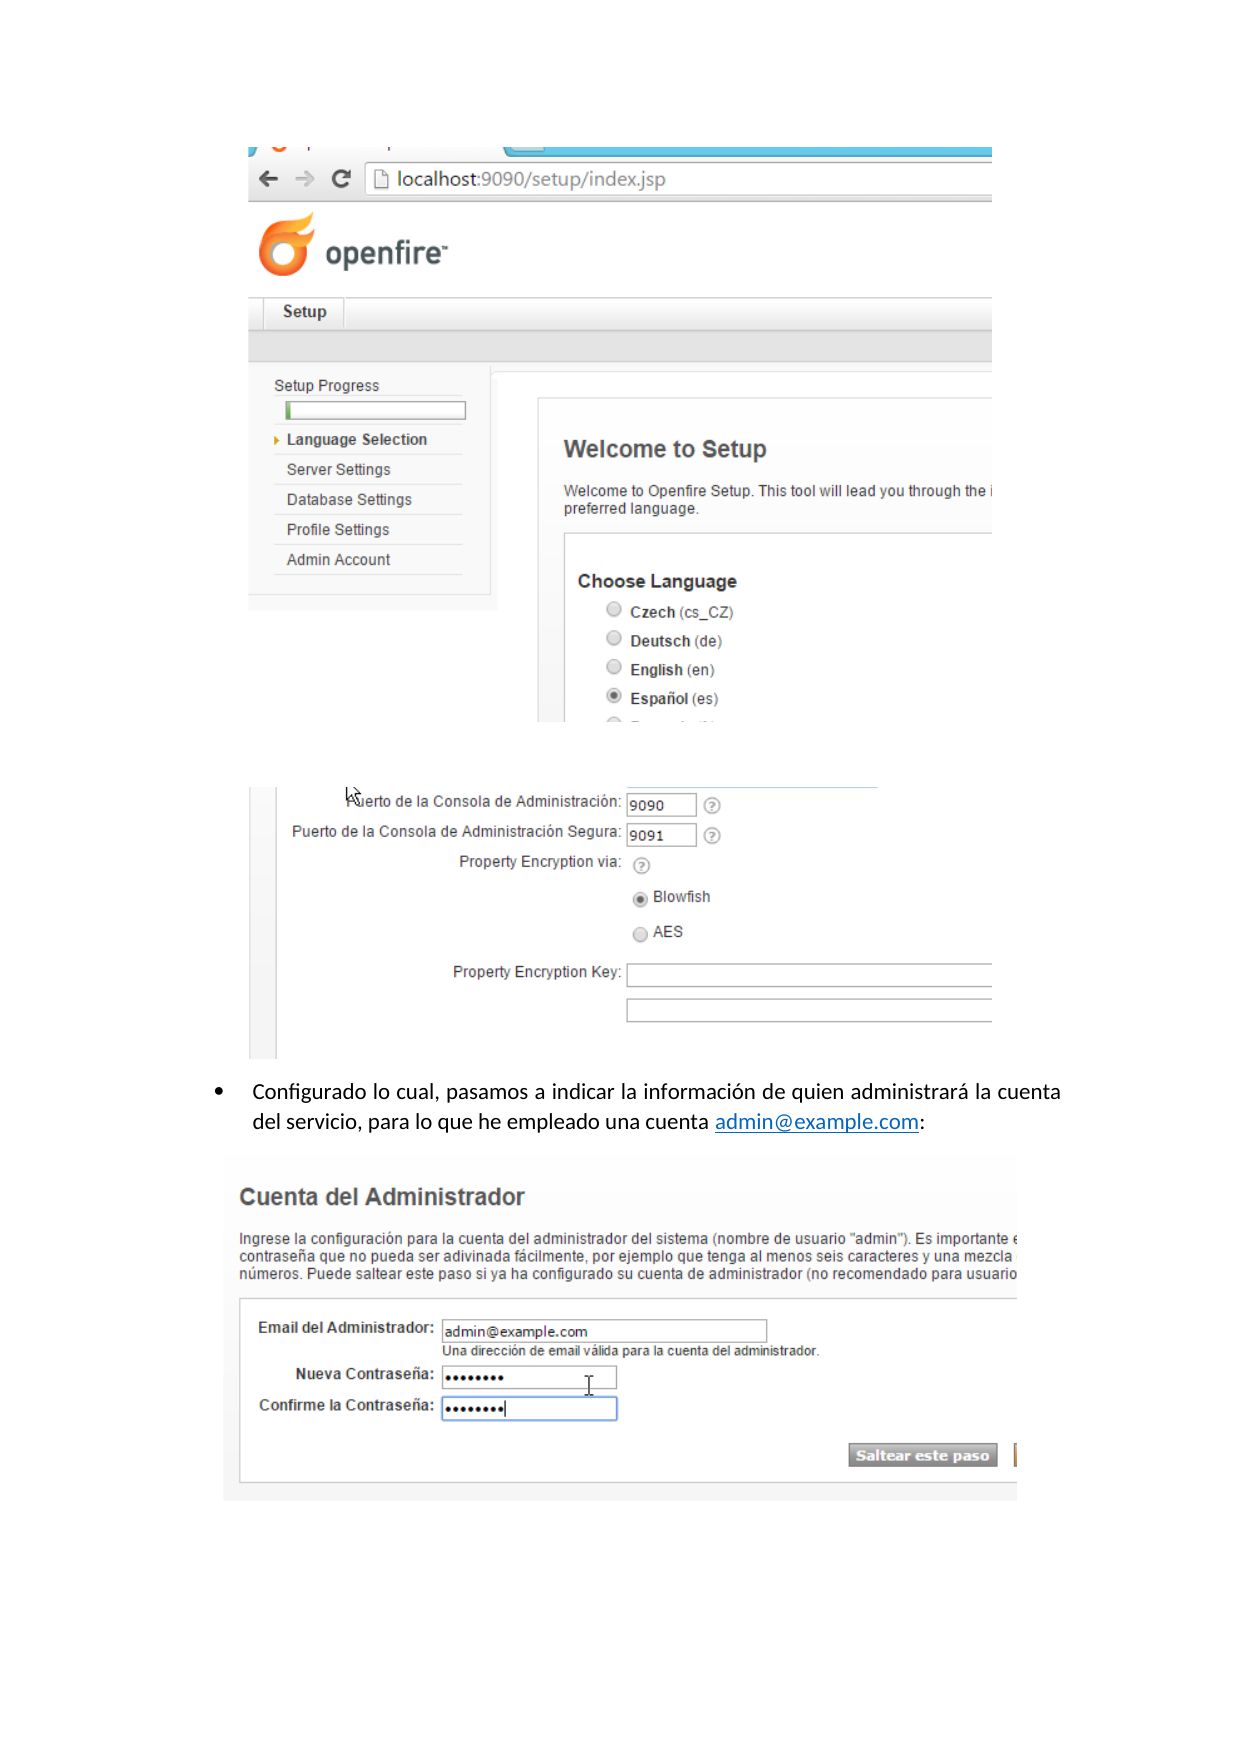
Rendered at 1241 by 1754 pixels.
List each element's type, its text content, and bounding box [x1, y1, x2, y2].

list Configurado lo cual, pasamos a indicar la información de quien administrará la cuenta del servicio, para lo que he empleado una cuenta admin@example.com: [215, 1077, 1063, 1135]
